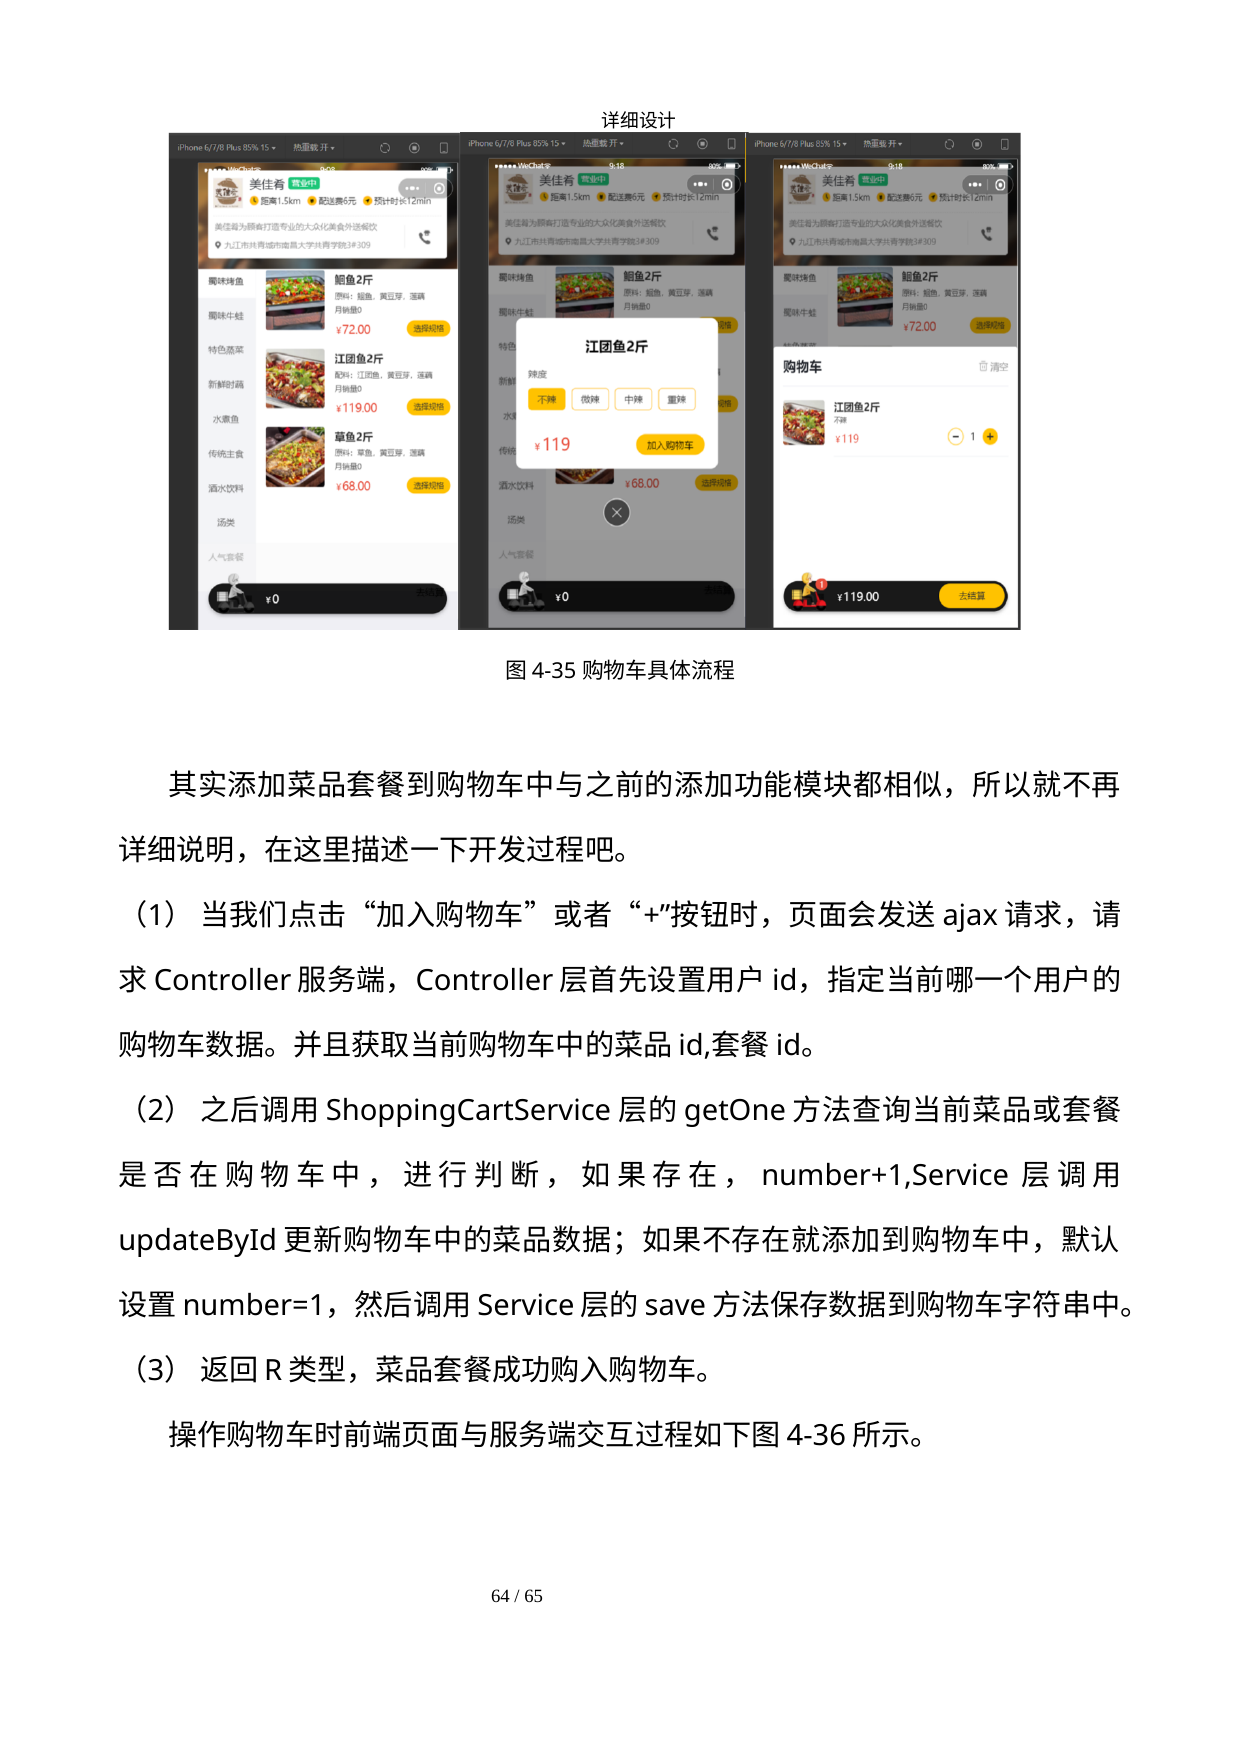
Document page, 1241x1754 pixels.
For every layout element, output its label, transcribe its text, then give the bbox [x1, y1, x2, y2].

text 其实添加菜品套餐到购物车中与之前的添加功能模块都相似，所以就不再详细说明，在这里描述一下开发过程吧。 [118, 750, 1122, 880]
list 返回R类型，菜品套餐成功购入购物车。 [118, 1335, 1122, 1400]
text 图4-35 购物车具体流程 [118, 653, 1122, 685]
text 操作购物车时前端页面与服务端交互过程如下图4-36所示。 [118, 1400, 1122, 1465]
list 当我们点击“加入购物车”或者“+”按钮时，页面会发送ajax请求，请求Controller服务端，Controller层首先设置用户id，指定当前哪一个用户的购物车数据。并且获取当前购物车中的菜品id,套餐id。 [118, 880, 1122, 1075]
picture [168, 132, 1021, 630]
list 之后调用ShoppingCartService层的getOne方法查询当前菜品或套餐是否在购物车中，进行判断，如果存在，number+1,Service层调用updateById更新购物车中的菜品数据；如果不存在就添加到购物车中，默认设置number=1，然后调用Service层的save方法保存数据到购物车字符串中。 [118, 1075, 1122, 1335]
